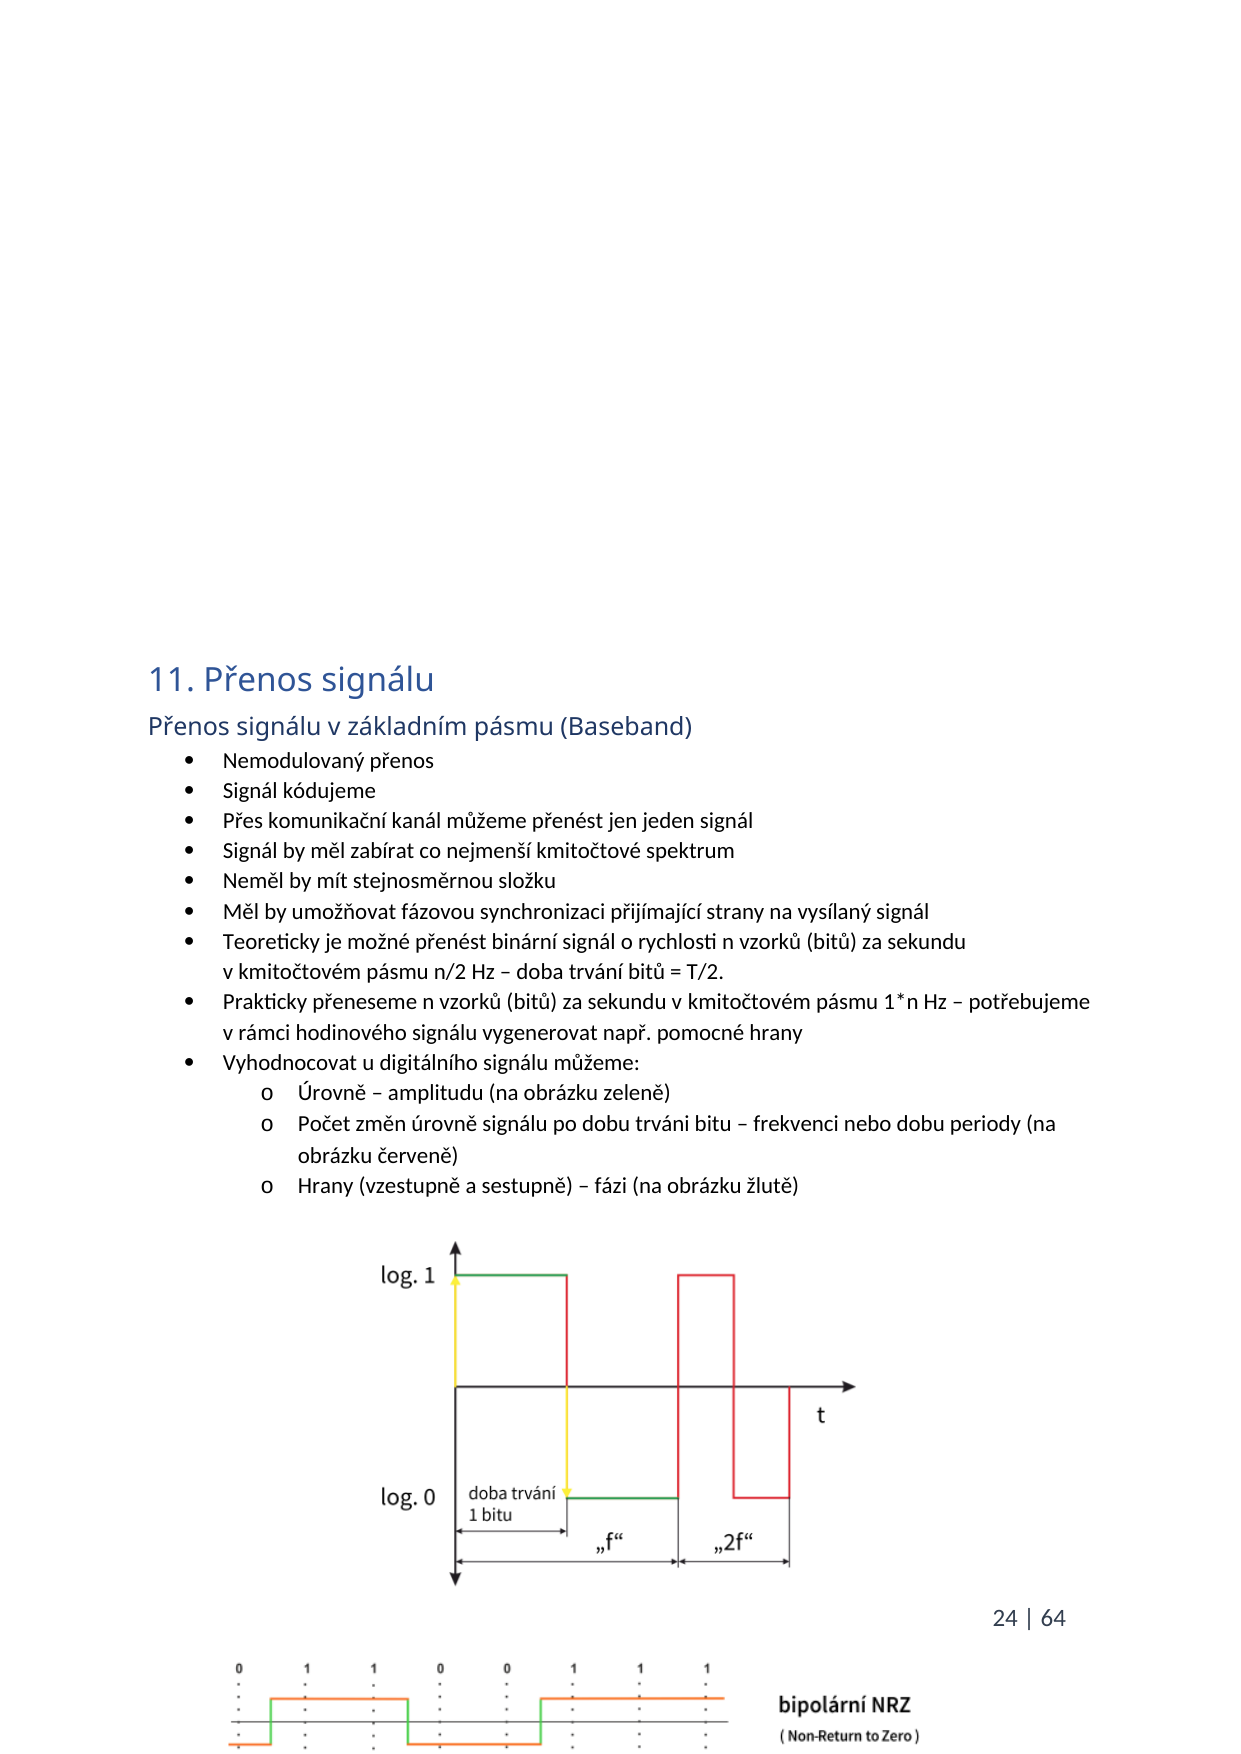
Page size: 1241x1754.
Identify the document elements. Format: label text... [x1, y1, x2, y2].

list Úrovně – amplitudu (na obrázku zeleně) [260, 1078, 1093, 1107]
list Teoreticky je možné přenést binární signál o rychlosti n vzorků (bitů) za sekundu v kmitočtovém pásmu n/2 Hz – doba trvání bitů = T/2. [185, 927, 1093, 985]
list Hrany (vzestupně a sestupně) – fázi (na obrázku žlutě) [260, 1171, 1093, 1200]
list Počet změn úrovně signálu po dobu trváni bitu – frekvenci nebo dobu periody (na obrázku červeně) [260, 1109, 1093, 1169]
list Signál kódujeme [185, 776, 1093, 804]
list Signál by měl zabírat co nejmenší kmitočtové spektrum [185, 836, 1093, 864]
subtitle 11. Přenos signálu [148, 656, 1093, 701]
list Měl by umožňovat fázovou synchronizaci přijímající strany na vysílaný signál [185, 897, 1093, 925]
list Nemodulovaný přenos [185, 746, 1093, 774]
list Vyhodnocovat u digitálního signálu můžeme: [185, 1048, 1093, 1076]
picture [373, 1227, 867, 1604]
subtitle Přenos signálu v základním pásmu (Baseband) [148, 709, 1093, 743]
list Prakticky přeneseme n vzorků (bitů) za sekundu v kmitočtovém pásmu 1*n Hz – potřebujeme v rámci hodinového signálu vygenerovat např. pomocné hrany [185, 987, 1093, 1046]
list Neměl by mít stejnosměrnou složku [185, 867, 1093, 895]
list Přes komunikační kanál můžeme přenést jen jeden signál [185, 806, 1093, 834]
picture [221, 1636, 1019, 1754]
